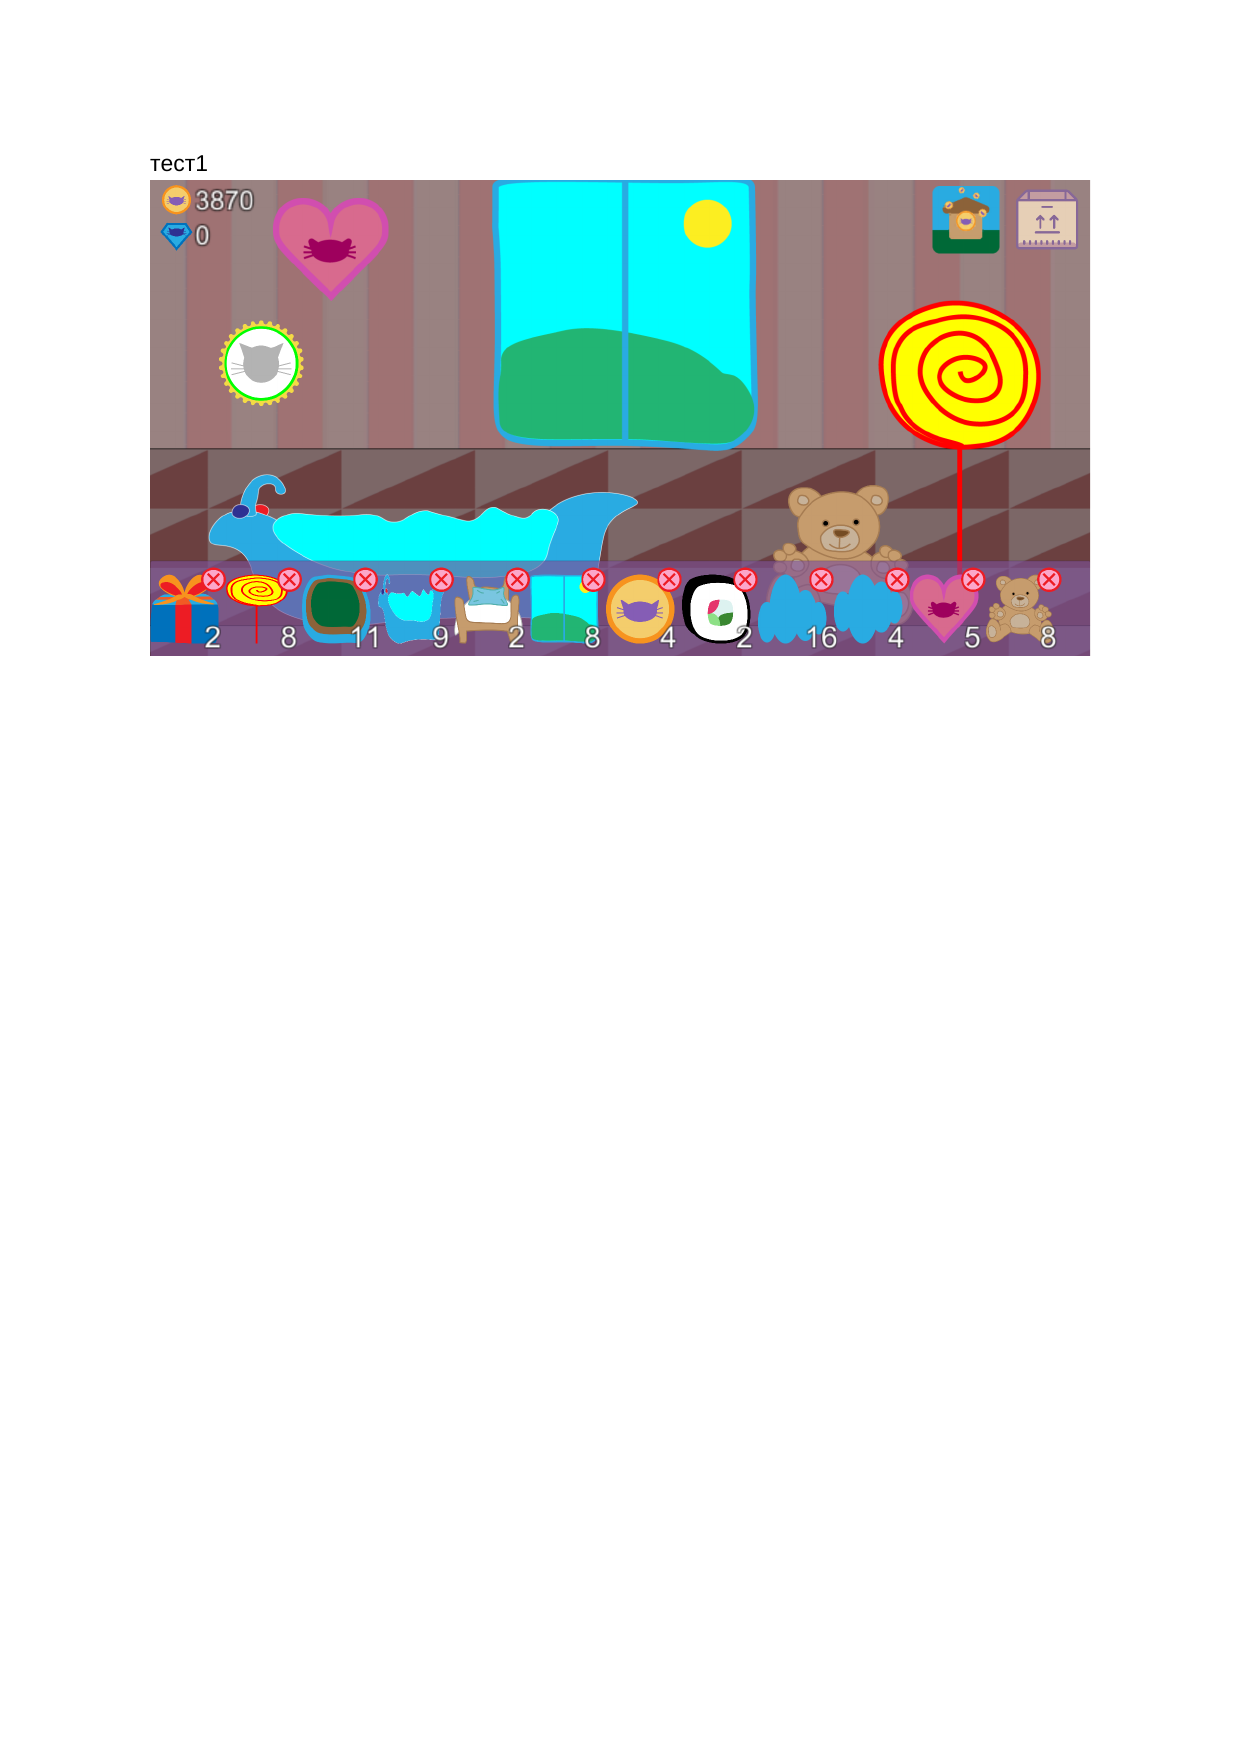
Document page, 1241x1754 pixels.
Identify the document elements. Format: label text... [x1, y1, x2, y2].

picture [150, 180, 1091, 656]
text тест1 [150, 150, 1090, 180]
